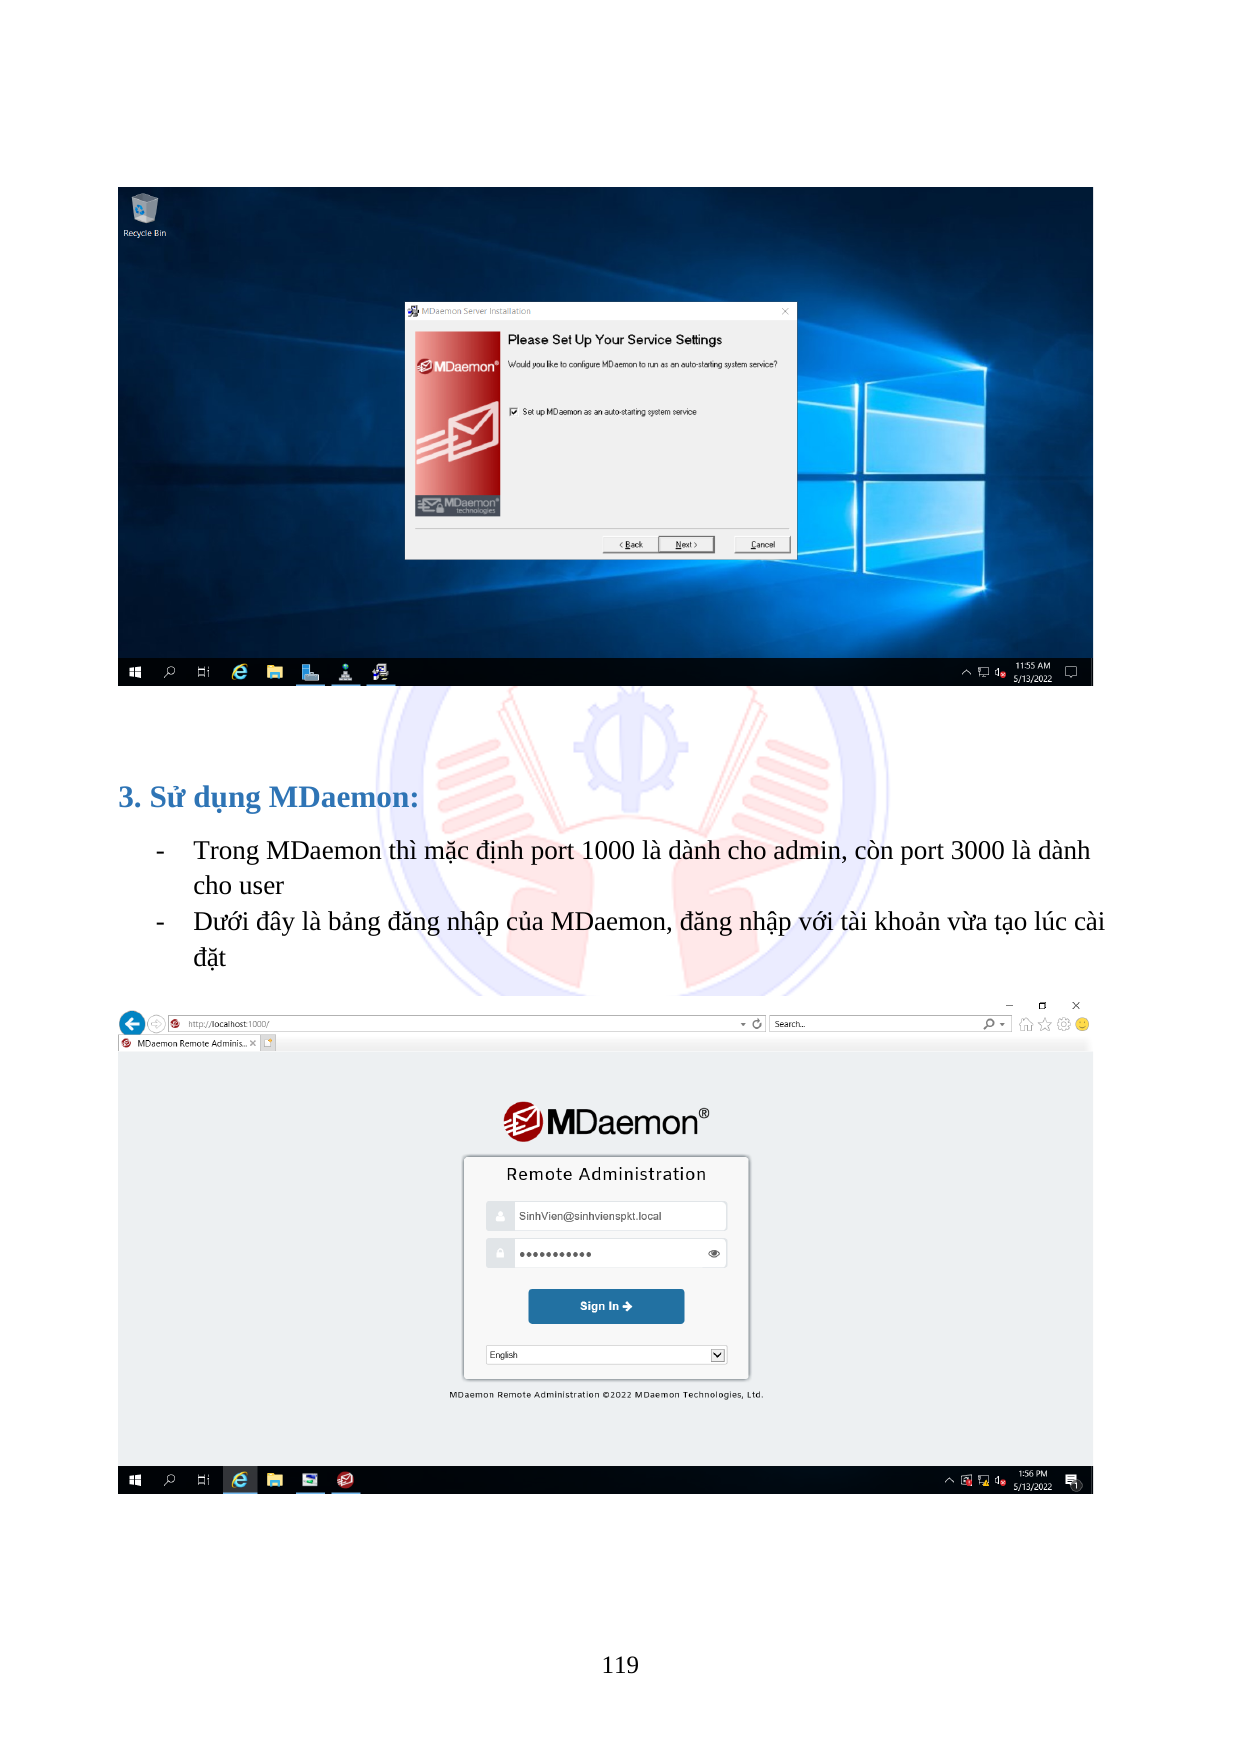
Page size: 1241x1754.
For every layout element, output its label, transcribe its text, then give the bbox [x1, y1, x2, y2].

picture [118, 996, 1094, 1494]
subtitle 3. Sử dụng MDaemon: [118, 778, 1122, 814]
list Trong MDaemon thì mặc định port 1000 là dành cho admin, còn port 3000 là dành cho user [156, 834, 1122, 901]
list Dưới đây là bảng đăng nhập của MDaemon, đăng nhập với tài khoản vừa tạo lúc cài đặt [156, 905, 1122, 972]
picture [118, 187, 1094, 686]
